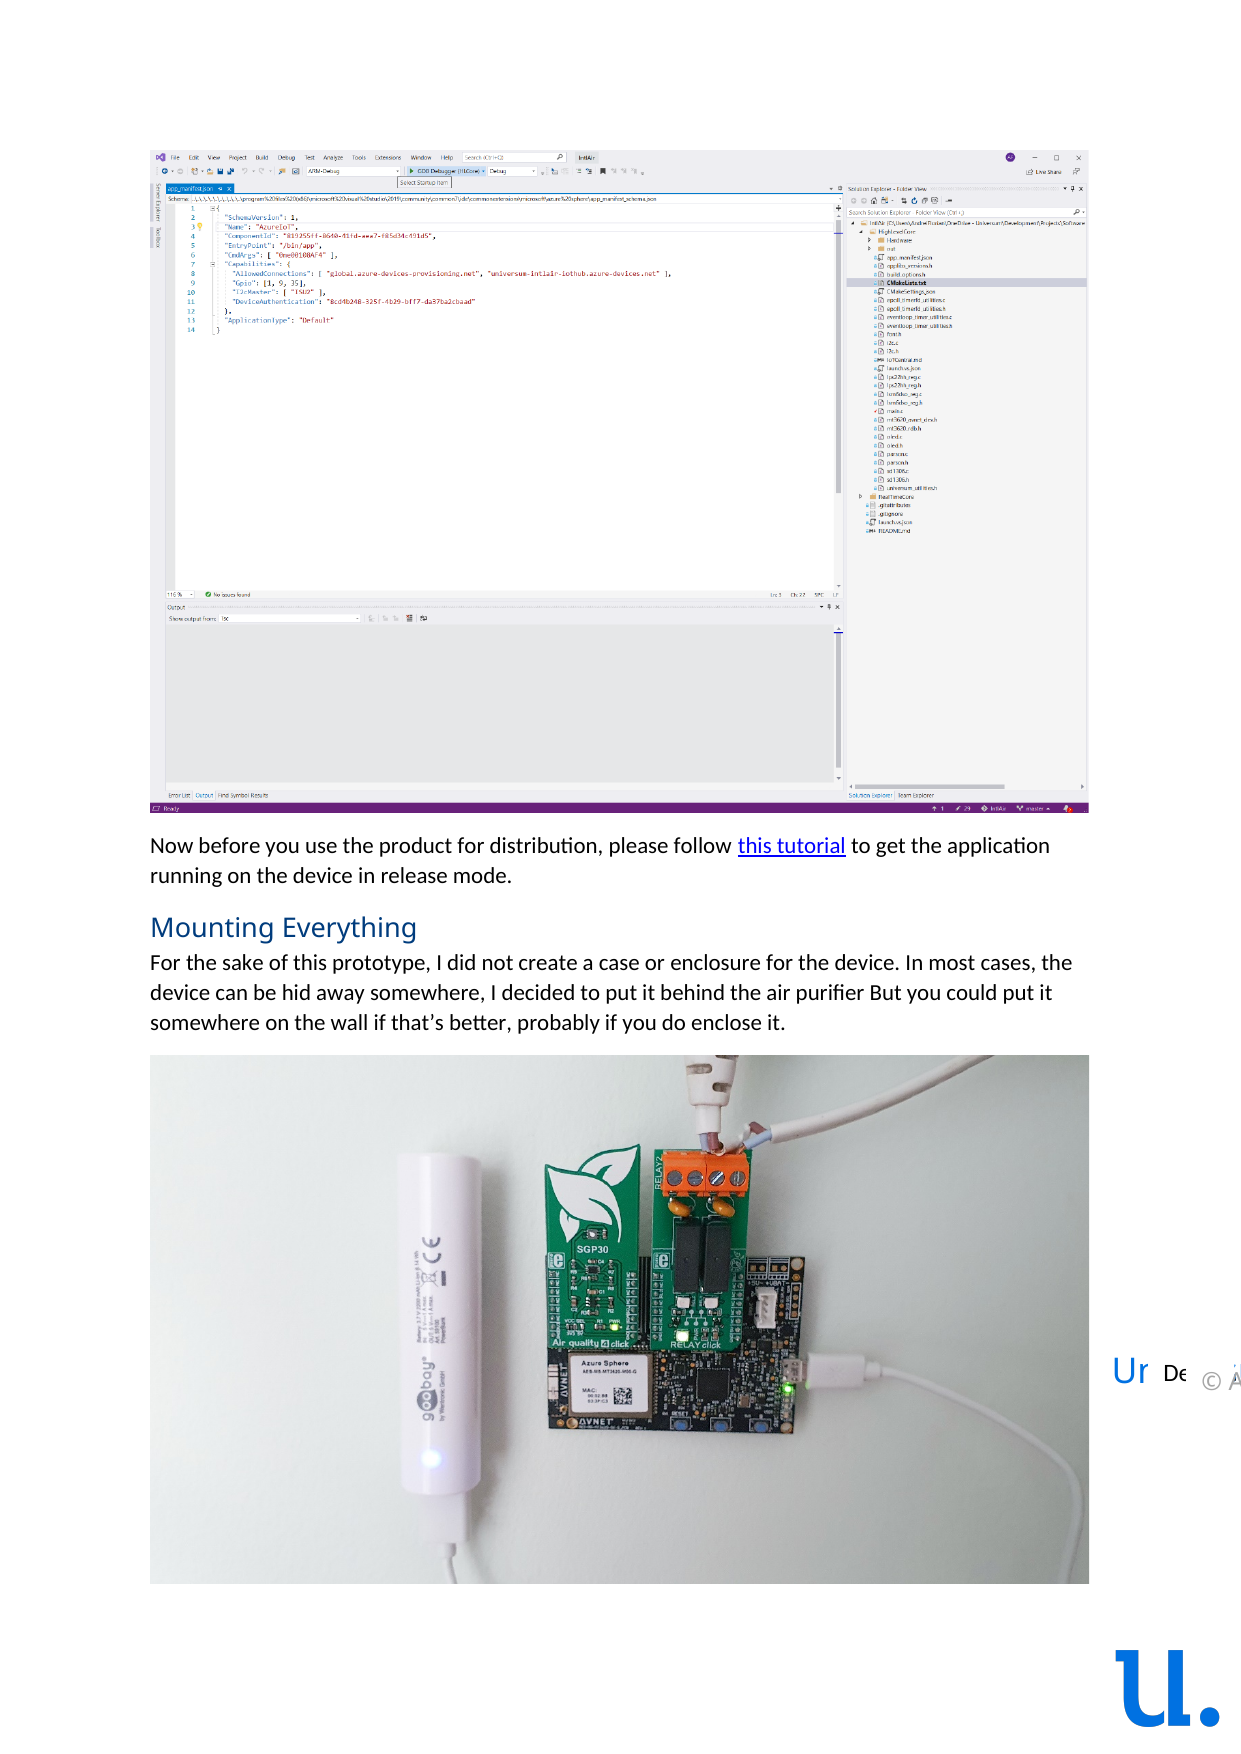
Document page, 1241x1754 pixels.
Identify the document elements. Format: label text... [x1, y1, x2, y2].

picture [1102, 1642, 1233, 1754]
text Now before you use the product for distribution, please follow this tutorial to get the application running on the device in release mode. [150, 831, 1090, 889]
picture [150, 1055, 1090, 1584]
picture [150, 150, 1089, 813]
subtitle Mounting Everything [150, 908, 1090, 945]
text For the sake of this prototype, I did not create a case or enclosure for the device. In most cases, the device can be hid away somewhere, I decided to put it behind the air purifier But you could put it somewhere on the wall if that’s better, probably if you do enclose it. [150, 948, 1090, 1037]
